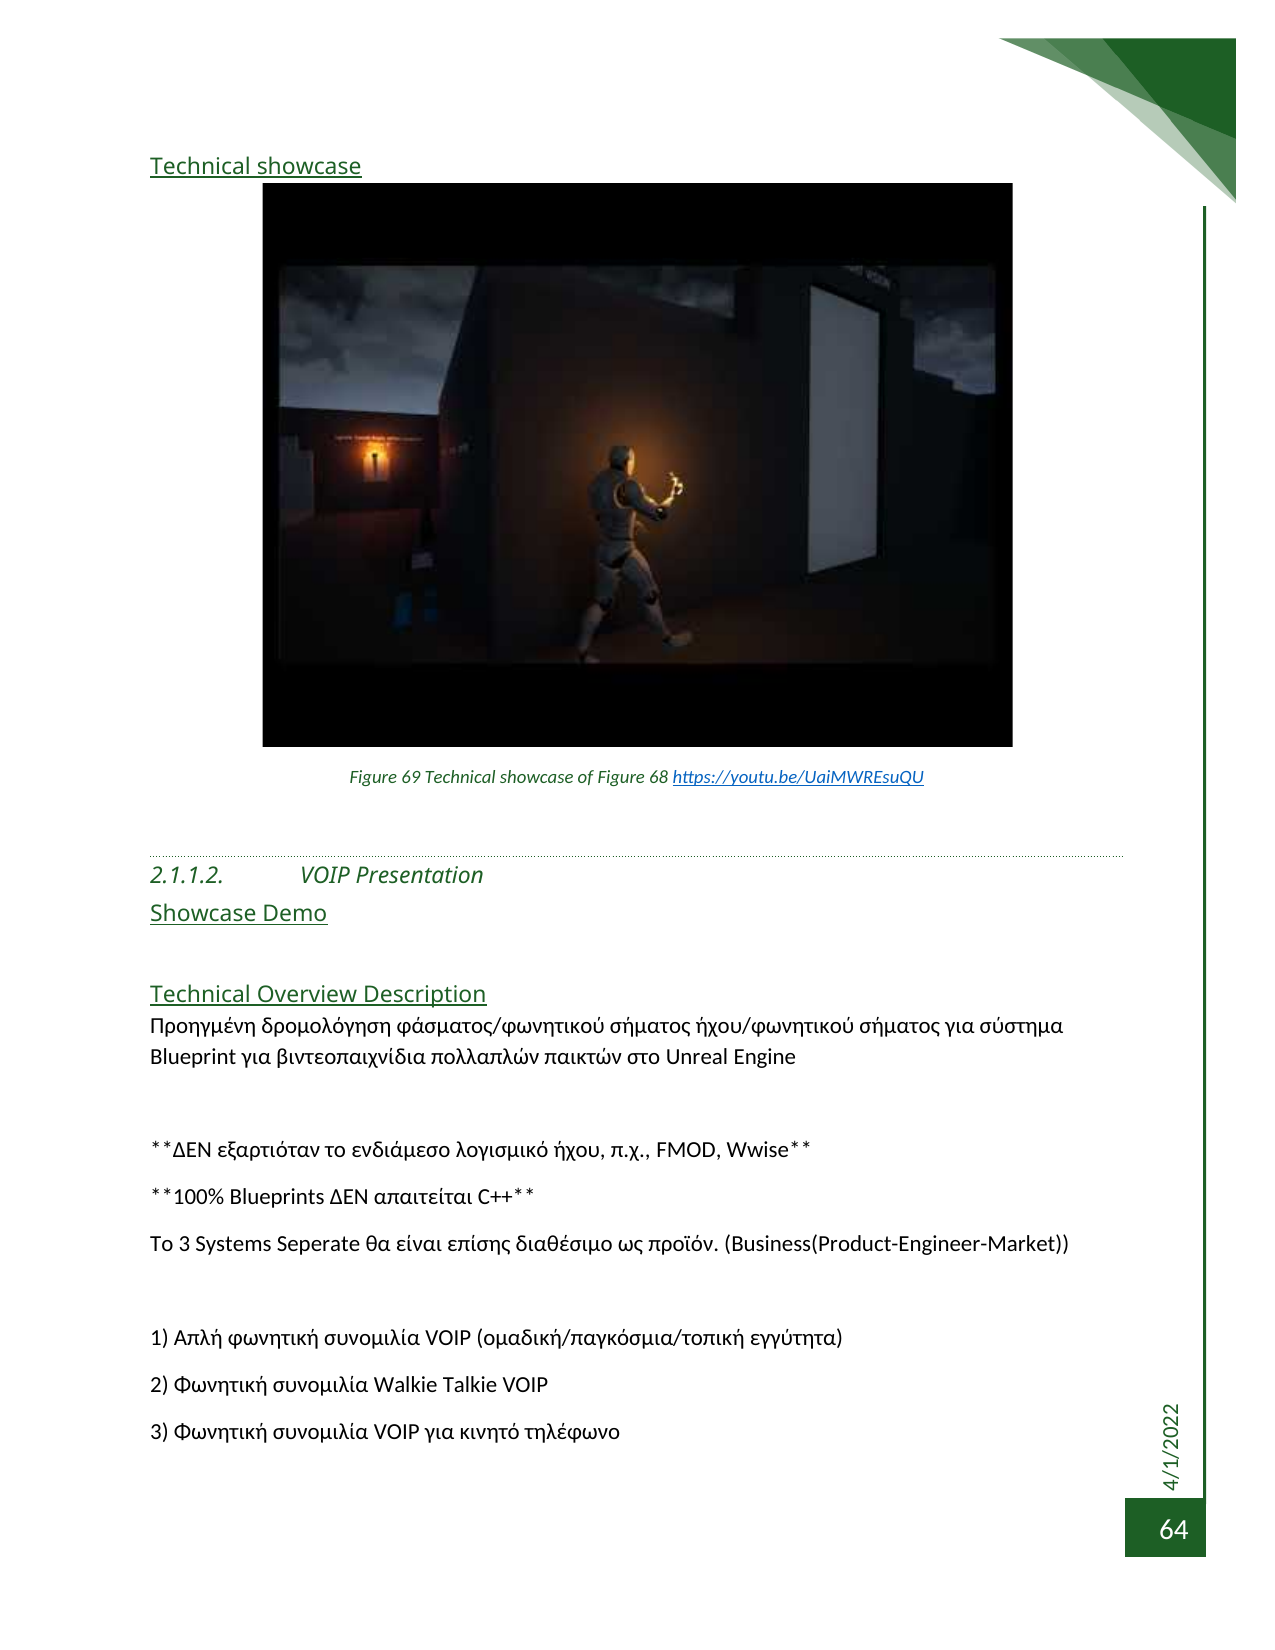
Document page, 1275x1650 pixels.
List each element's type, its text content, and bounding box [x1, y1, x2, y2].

text **ΔΕΝ εξαρτιόταν το ενδιάμεσο λογισμικό ήχου, π.χ., FMOD, Wwise** [150, 1136, 1125, 1164]
text Το 3 Systems Seperate θα είναι επίσης διαθέσιμο ως προϊόν. (Business(Product-Engineer-Market)) [150, 1229, 1125, 1257]
text Προηγμένη δρομολόγηση φάσματος/φωνητικού σήματος ήχου/φωνητικού σήματος για σύστημα Blueprint για βιντεοπαιχνίδια πολλαπλών παικτών στο Unreal Engine [150, 1012, 1125, 1070]
text 3) Φωνητική συνομιλία VOIP για κινητό τηλέφωνο [150, 1417, 1125, 1445]
subtitle Technical Overview Description [150, 978, 1125, 1009]
text 2) Φωνητική συνομιλία Walkie Talkie VOIP [150, 1370, 1125, 1398]
subtitle Showcase Demo [150, 897, 1125, 928]
picture [262, 38, 1236, 747]
subtitle Technical showcase [150, 150, 1125, 181]
text 1) Απλή φωνητική συνομιλία VOIP (ομαδική/παγκόσμια/τοπική εγγύτητα) [150, 1323, 1125, 1351]
text Figure 70 Technical showcase of Figure 65 https://youtu.be/UaiMWREsuQU [150, 765, 1125, 788]
text **100% Blueprints ΔΕΝ απαιτείται C++** [150, 1182, 1125, 1211]
subtitle VOIP Presentation [150, 856, 1125, 891]
